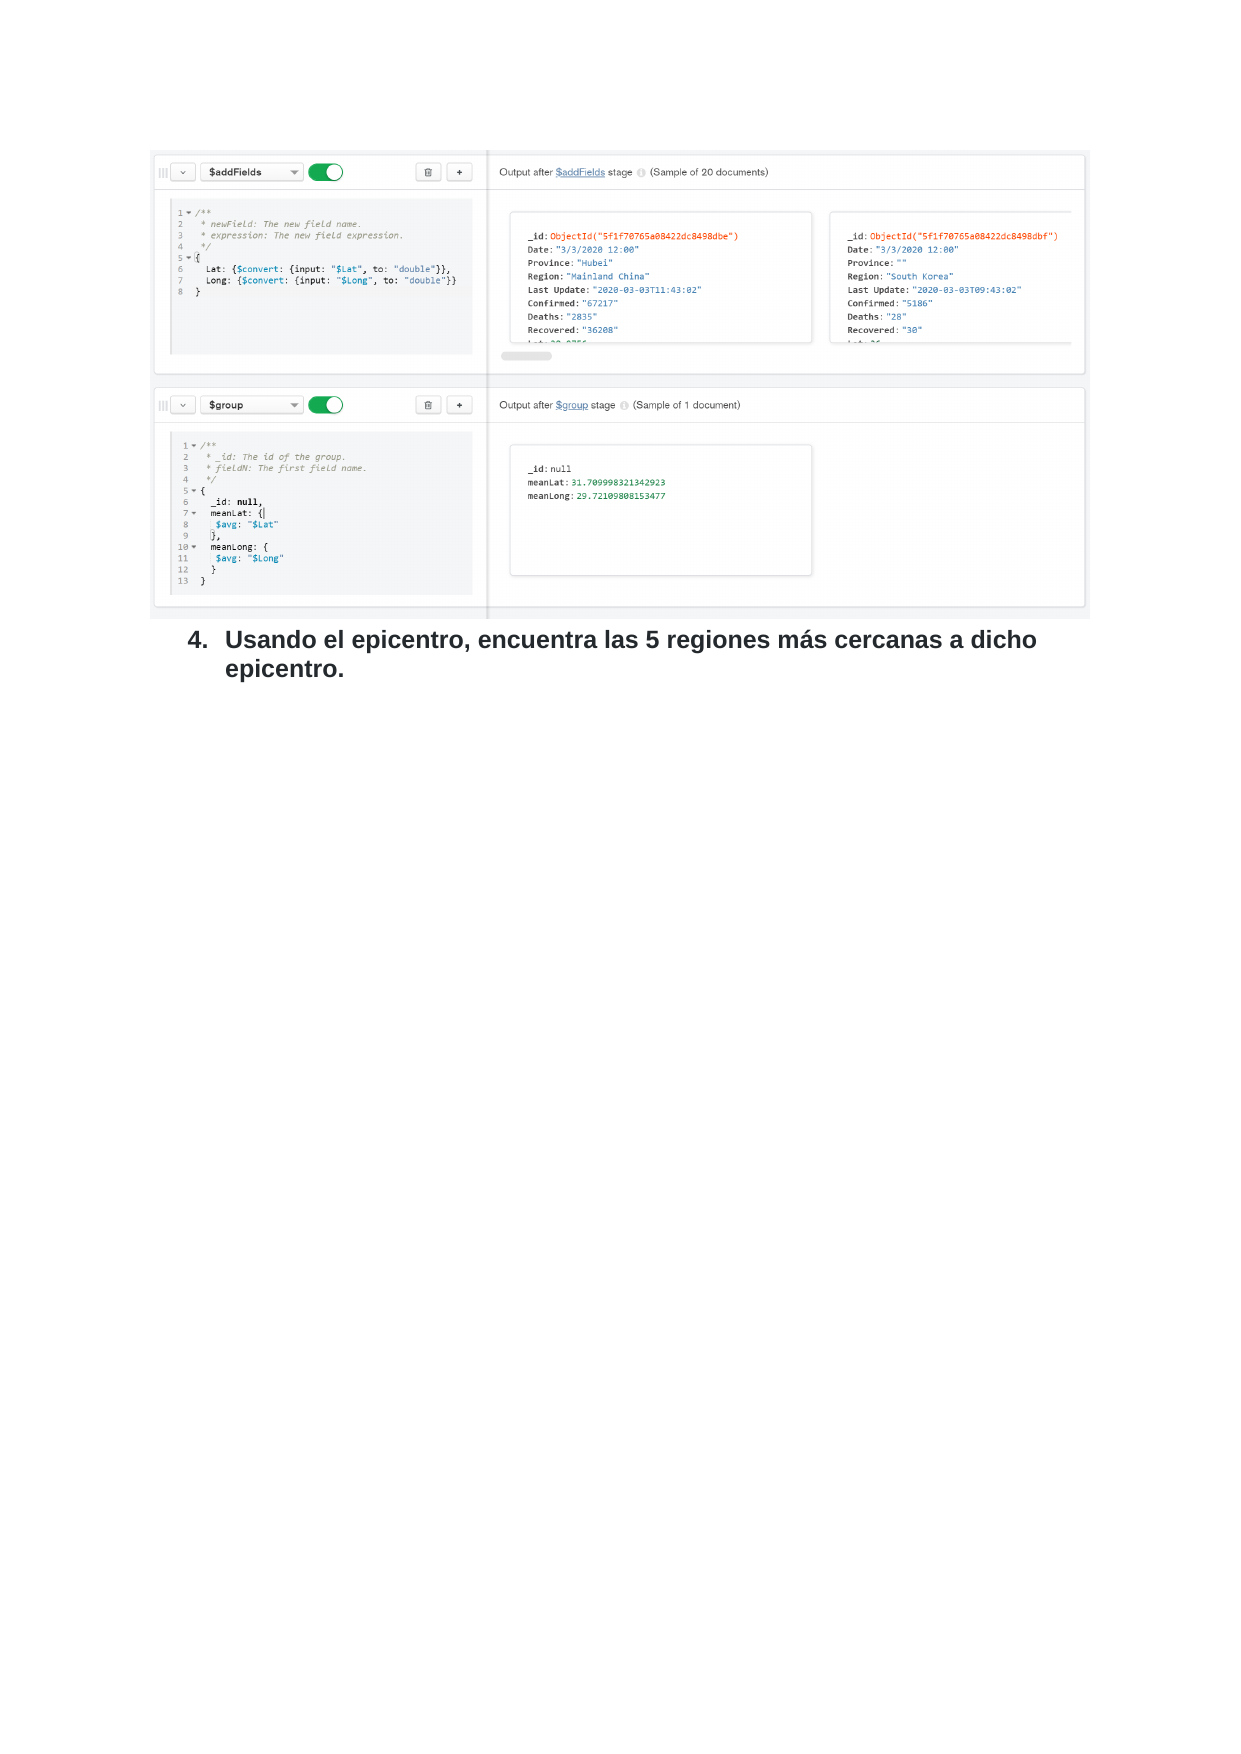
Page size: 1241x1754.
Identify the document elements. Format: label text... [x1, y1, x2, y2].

picture [150, 150, 1091, 619]
list Usando el epicentro, encuentra las 5 regiones más cercanas a dicho epicentro. [187, 625, 1090, 682]
